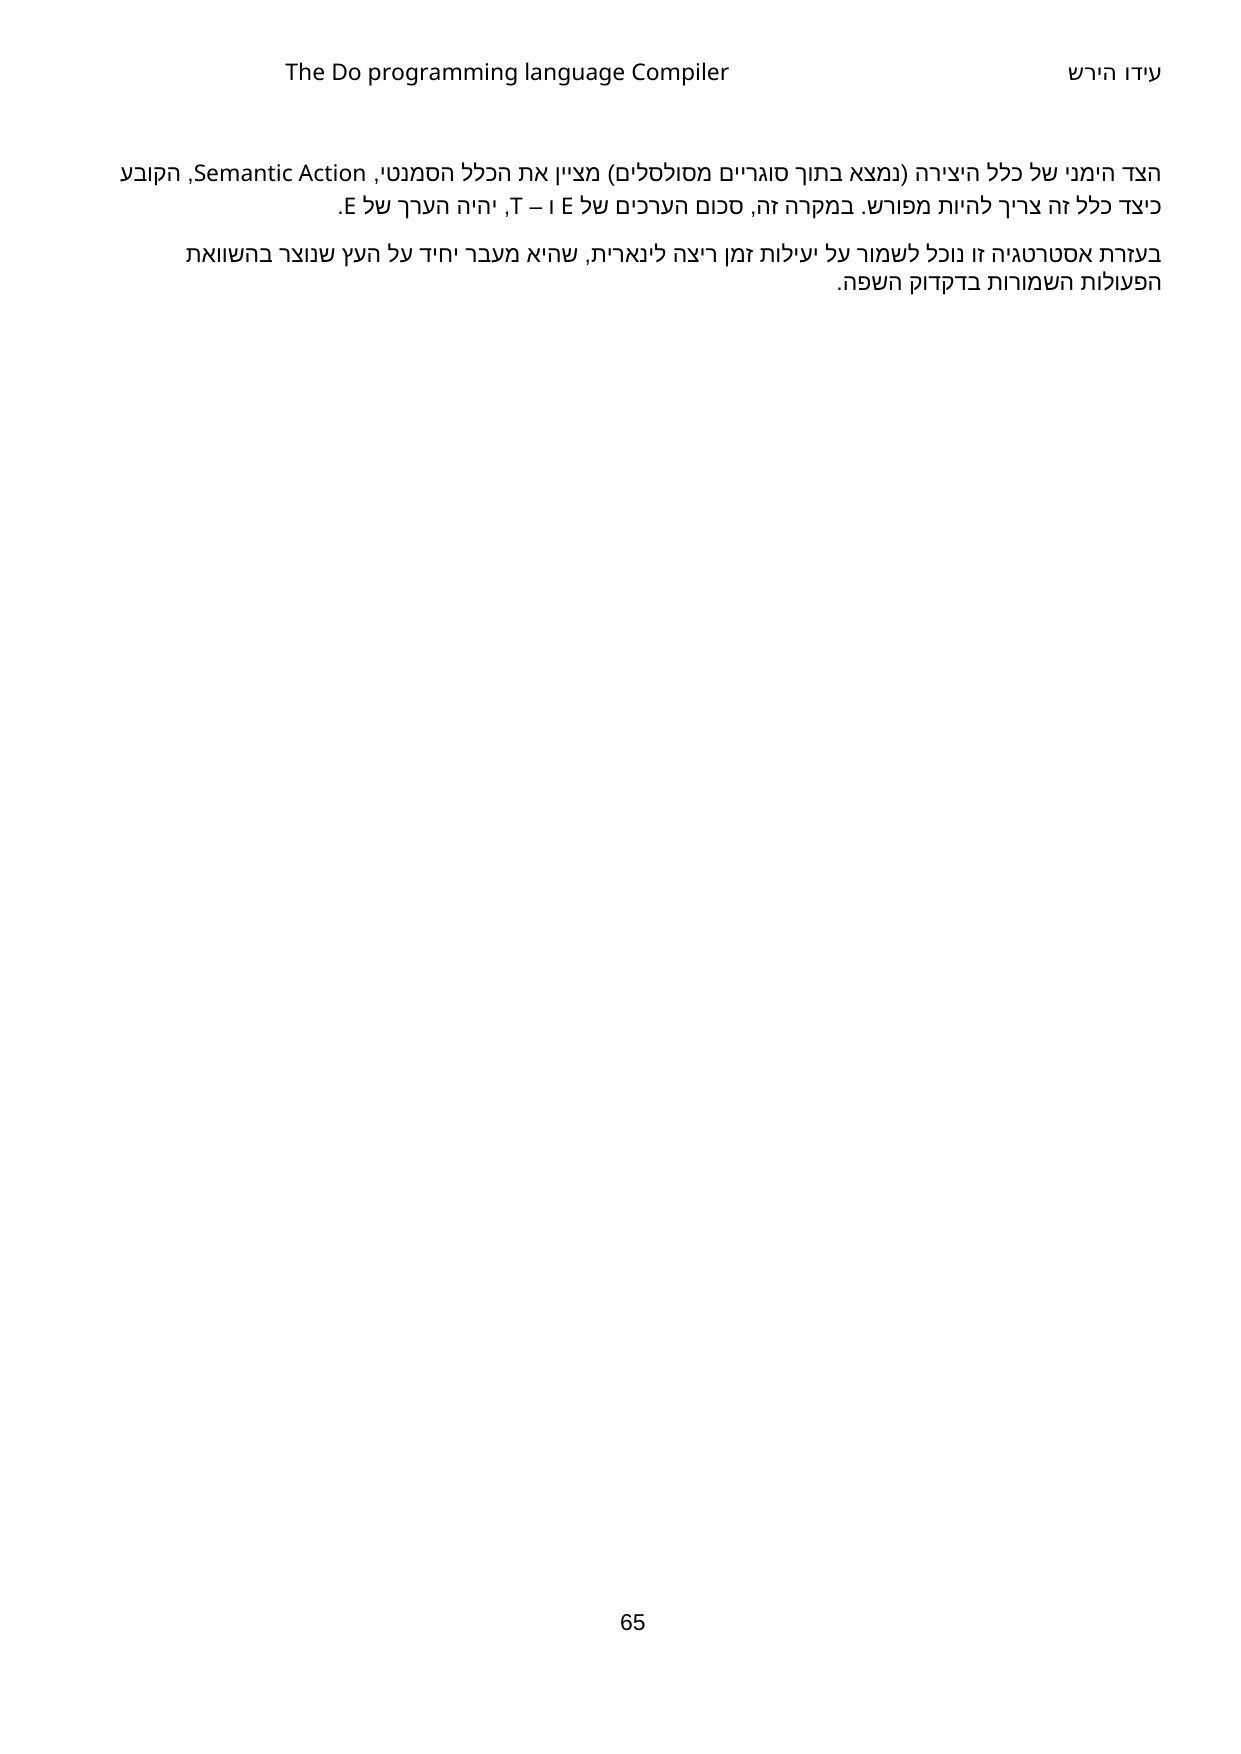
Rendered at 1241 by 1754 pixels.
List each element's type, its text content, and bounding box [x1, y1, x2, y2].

text הצד הימני של כלל היצירה (נמצא בתוך סוגריים מסולסלים) מציין את הכלל הסמנטי, Semantic Action, הקובע כיצד כלל זה צריך להיות מפורש. במקרה זה, סכום הערכים של E ו – T, יהיה הערך של E. [103, 157, 1162, 221]
text בעזרת אסטרטגיה זו נוכל לשמור על יעילות זמן ריצה לינארית, שהיא מעבר יחיד על העץ שנוצר בהשוואת הפעולות השמורות בדקדוק השפה. [103, 241, 1162, 295]
